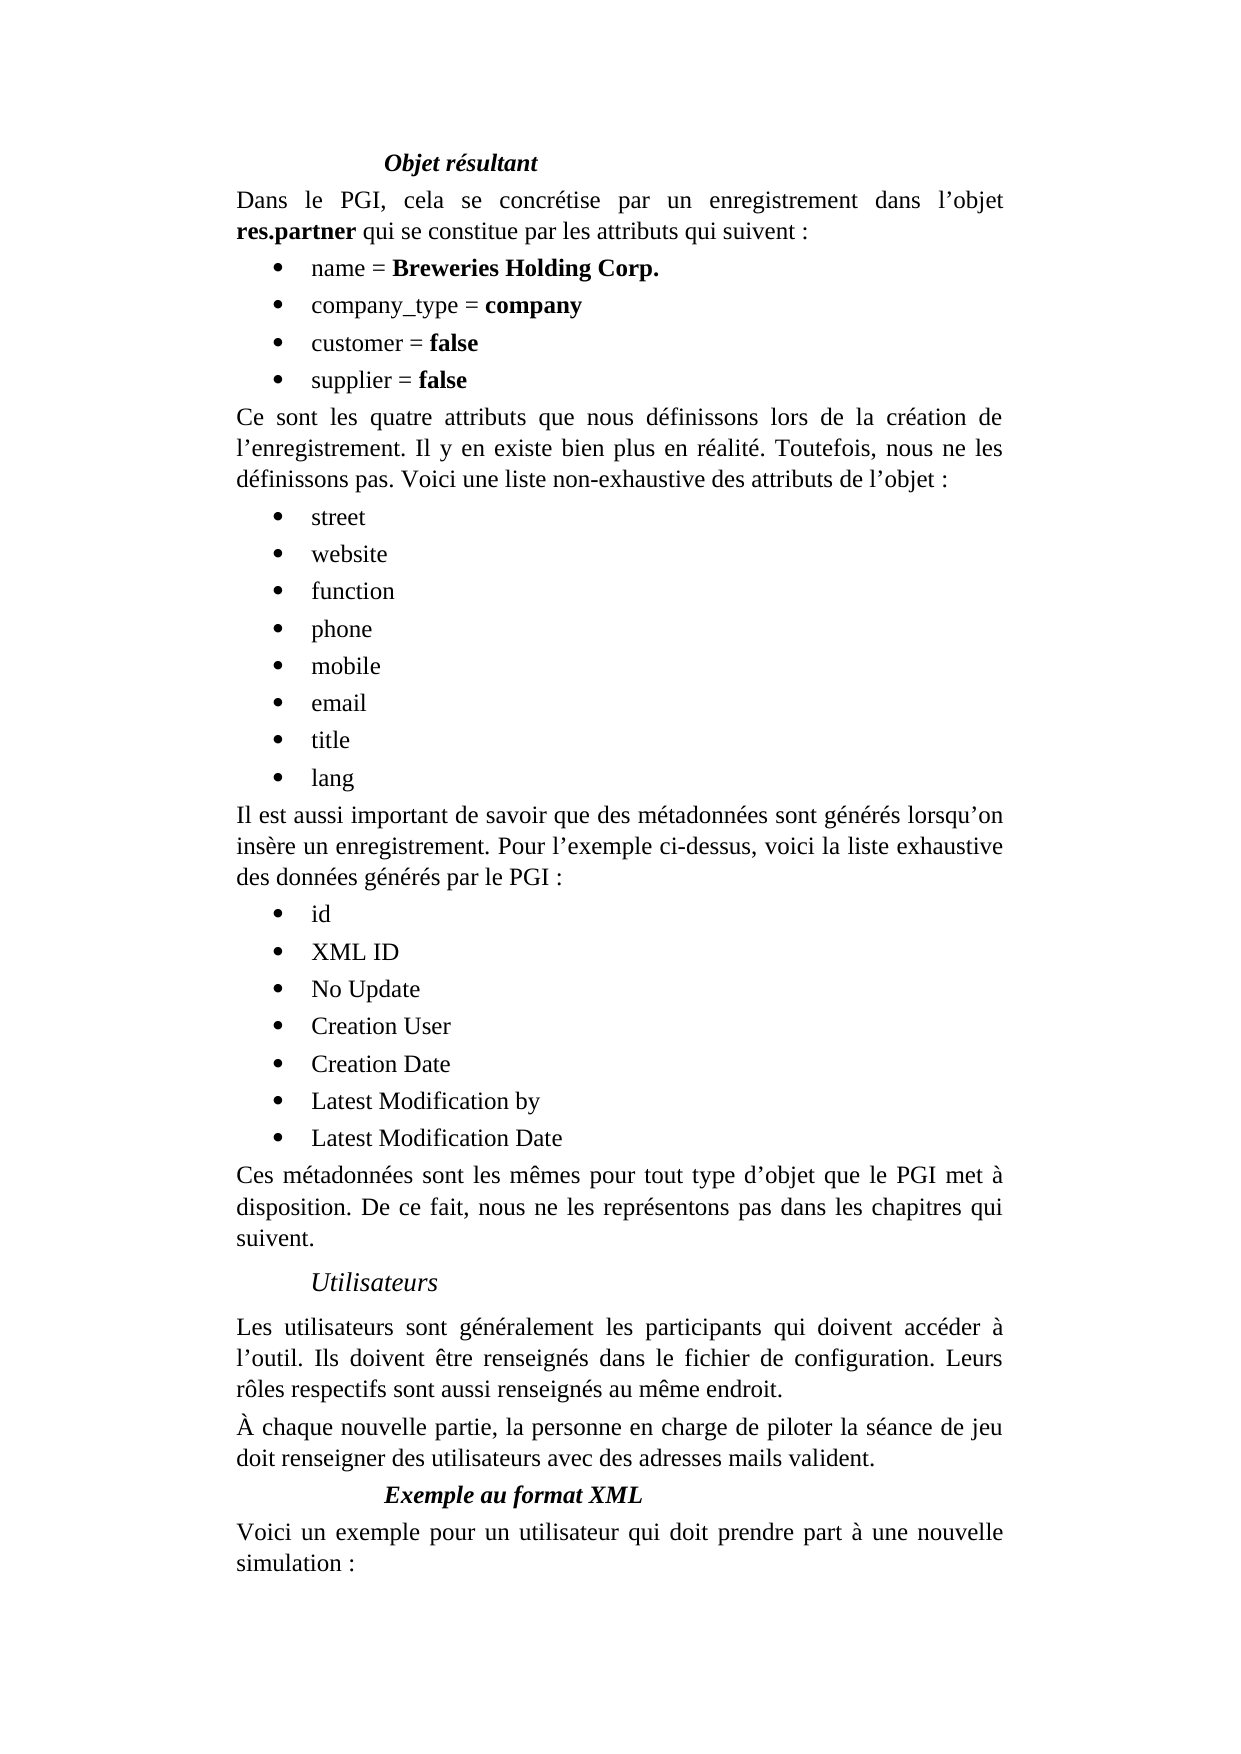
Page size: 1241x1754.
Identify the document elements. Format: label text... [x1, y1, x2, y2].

text Utilisateurs [310, 1266, 1004, 1297]
text Voici un exemple pour un utilisateur qui doit prendre part à une nouvelle simulation : [236, 1517, 1004, 1577]
list website [274, 539, 1004, 568]
list Latest Modification by [274, 1086, 1004, 1115]
text Objet résultant [384, 148, 1004, 176]
list company_type = company [274, 291, 1004, 319]
list Creation Date [274, 1049, 1004, 1077]
list customer = false [274, 328, 1004, 357]
list supplier = false [274, 365, 1004, 394]
list function [274, 576, 1004, 605]
text Exemple au format XML [384, 1480, 1004, 1509]
text Dans le PGI, cela se concrétise par un enregistrement dans l’objet res.partner qui se constitue par les attributs qui suivent : [236, 185, 1004, 245]
list street [274, 502, 1004, 531]
list lang [274, 763, 1004, 792]
text Ce sont les quatre attributs que nous définissons lors de la création de l’enregistrement. Il y en existe bien plus en réalité. Toutefois, nous ne les définissons pas. Voici une liste non-exhaustive des attributs de l’objet : [236, 402, 1004, 493]
list name = Breweries Holding Corp. [274, 253, 1004, 282]
text Les utilisateurs sont généralement les participants qui doivent accéder à l’outil. Ils doivent être renseignés dans le fichier de configuration. Leurs rôles respectifs sont aussi renseignés au même endroit. [236, 1312, 1004, 1403]
list phone [274, 614, 1004, 642]
list XML ID [274, 937, 1004, 966]
list Creation User [274, 1011, 1004, 1040]
text Ces métadonnées sont les mêmes pour tout type d’objet que le PGI met à disposition. De ce fait, nous ne les représentons pas dans les chapitres qui suivent. [236, 1161, 1004, 1251]
text Il est aussi important de savoir que des métadonnées sont générés lorsqu’on insère un enregistrement. Pour l’exemple ci-dessus, voici la liste exhaustive des données générés par le PGI : [236, 800, 1004, 891]
list mobile [274, 651, 1004, 680]
list Latest Modification Date [274, 1123, 1004, 1152]
list No Update [274, 974, 1004, 1003]
list id [274, 899, 1004, 928]
text À chaque nouvelle partie, la personne en charge de piloter la séance de jeu doit renseigner des utilisateurs avec des adresses mails valident. [236, 1412, 1004, 1471]
list email [274, 688, 1004, 717]
list title [274, 726, 1004, 754]
